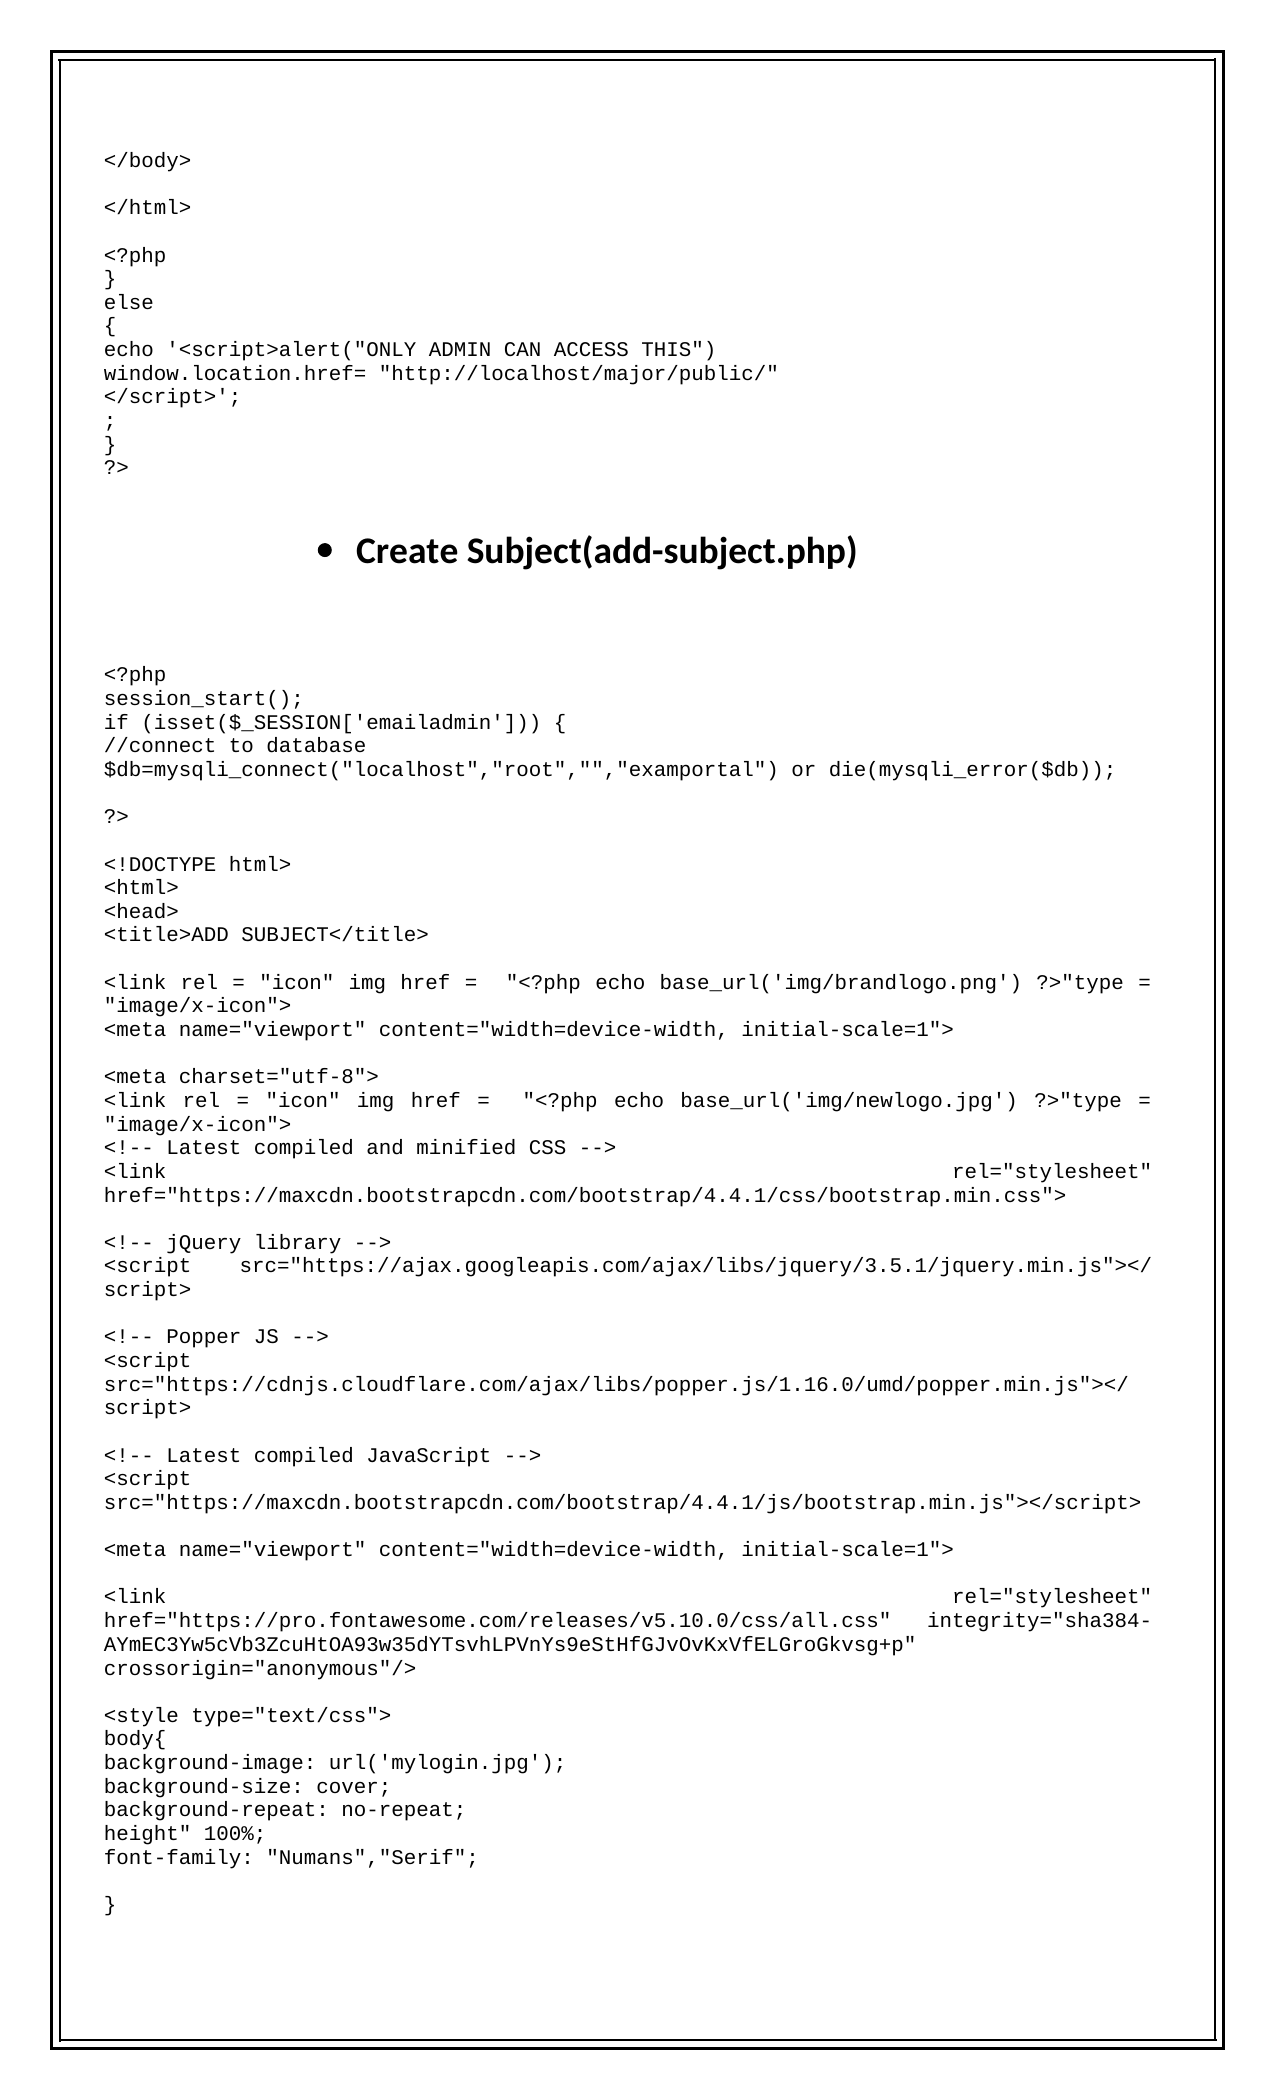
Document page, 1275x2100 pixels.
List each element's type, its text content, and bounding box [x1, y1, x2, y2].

text <link rel="stylesheet" href="https://pro.fontawesome.com/releases/v5.10.0/css/all.css" integrity="sha384-AYmEC3Yw5cVb3ZcuHtOA93w35dYTsvhLPVnYs9eStHfGJvOvKxVfELGroGkvsg+p" crossorigin="anonymous"/> [103, 1587, 1152, 1681]
text <script src="https://maxcdn.bootstrapcdn.com/bootstrap/4.4.1/js/bootstrap.min.js"></script> [103, 1468, 1152, 1516]
text background-repeat: no-repeat; [103, 1799, 1152, 1823]
text window.location.href= "http://localhost/major/public/" [103, 363, 1152, 386]
text echo '<script>alert("ONLY ADMIN CAN ACCESS THIS") [103, 339, 1152, 363]
text <!DOCTYPE html> [103, 853, 1152, 877]
text <link rel = "icon" img href = "<?php echo base_url('img/newlogo.jpg') ?>"type = "image/x-icon"> [103, 1090, 1152, 1137]
text <link rel = "icon" img href = "<?php echo base_url('img/brandlogo.png') ?>"type = "image/x-icon"> [103, 972, 1152, 1019]
text } [103, 1894, 1152, 1918]
text ?> [103, 806, 1152, 830]
text <meta name="viewport" content="width=device-width, initial-scale=1"> [103, 1539, 1152, 1563]
text <!-- jQuery library --> [103, 1232, 1152, 1256]
text if (isset($_SESSION['emailadmin'])) { [103, 712, 1152, 735]
text <script src="https://ajax.googleapis.com/ajax/libs/jquery/3.5.1/jquery.min.js"></script> [103, 1256, 1152, 1303]
text <!-- Popper JS --> [103, 1326, 1152, 1350]
text <meta charset="utf-8"> [103, 1066, 1152, 1090]
text <!-- Latest compiled and minified CSS --> [103, 1137, 1152, 1161]
text //connect to database [103, 735, 1152, 759]
text background-size: cover; [103, 1776, 1152, 1799]
text </body> [103, 150, 1152, 174]
text <title>ADD SUBJECT</title> [103, 924, 1152, 948]
list Create Subject(add-subject.php) [318, 527, 1152, 573]
text { [103, 316, 1152, 339]
text font-family: "Numans","Serif"; [103, 1847, 1152, 1870]
text <?php [103, 244, 1152, 268]
text <!-- Latest compiled JavaScript --> [103, 1445, 1152, 1468]
text height" 100%; [103, 1823, 1152, 1847]
text <head> [103, 901, 1152, 924]
text $db=mysqli_connect("localhost","root","","examportal") or die(mysqli_error($db)); [103, 759, 1152, 783]
text </script>'; [103, 386, 1152, 410]
text session_start(); [103, 688, 1152, 712]
text <meta name="viewport" content="width=device-width, initial-scale=1"> [103, 1019, 1152, 1043]
text </html> [103, 197, 1152, 221]
text ; [103, 410, 1152, 434]
text body{ [103, 1728, 1152, 1752]
text <?php [103, 664, 1152, 688]
text <script src="https://cdnjs.cloudflare.com/ajax/libs/popper.js/1.16.0/umd/popper.min.js"></script> [103, 1350, 1152, 1421]
text } [103, 268, 1152, 292]
text ?> [103, 457, 1152, 481]
text <link rel="stylesheet" href="https://maxcdn.bootstrapcdn.com/bootstrap/4.4.1/css/bootstrap.min.css"> [103, 1161, 1152, 1208]
text <html> [103, 877, 1152, 901]
text else [103, 292, 1152, 316]
text background-image: url('mylogin.jpg'); [103, 1752, 1152, 1776]
text <style type="text/css"> [103, 1705, 1152, 1728]
text } [103, 434, 1152, 457]
